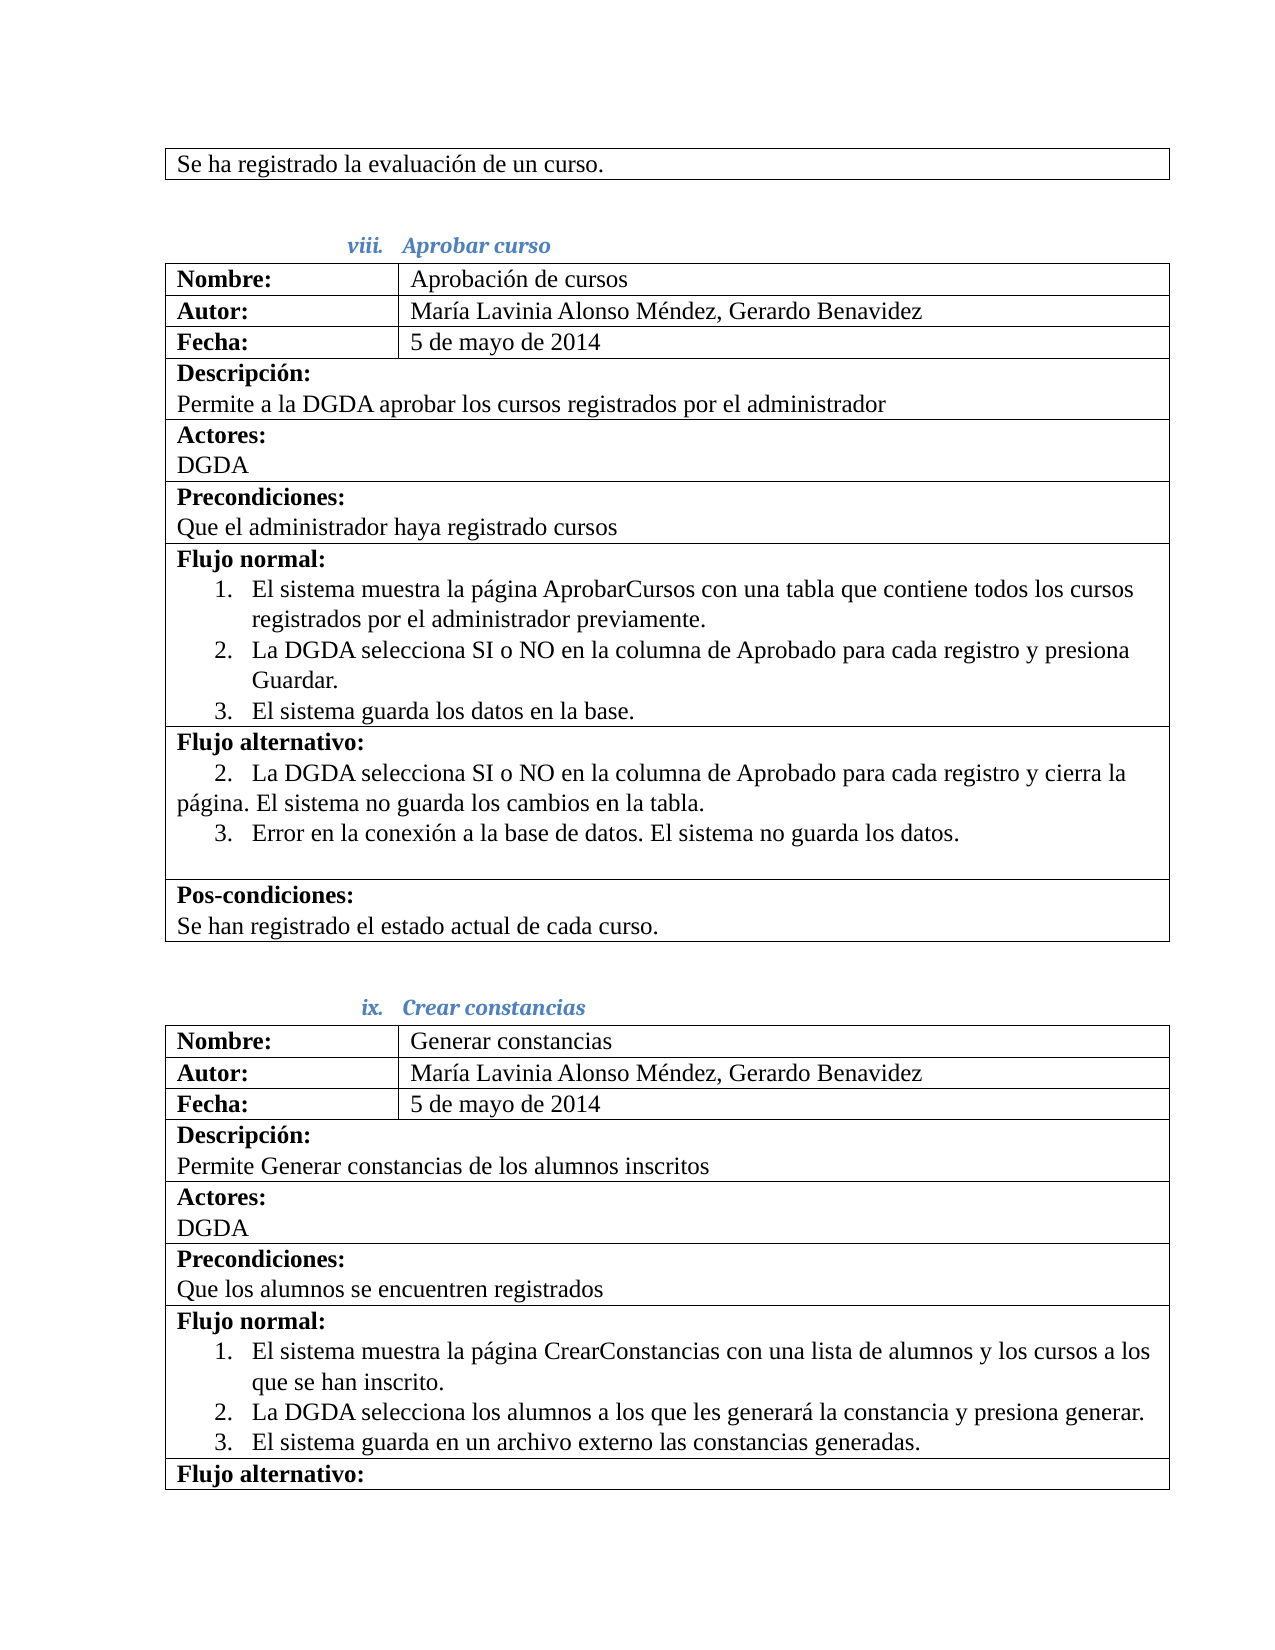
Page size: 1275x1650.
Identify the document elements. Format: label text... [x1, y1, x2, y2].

table_cell Autor: [166, 1058, 398, 1088]
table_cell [166, 149, 1169, 179]
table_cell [166, 1459, 1169, 1489]
table_cell Flujo alternativo: 2. La DGDA selecciona SI o NO en la columna de Aprobado para cada registro y cierra la página. El sistema no guarda los cambios en la tabla. 3. Error en la conexión a la base de datos. El sistema no guarda los datos. [166, 727, 1169, 879]
table_cell Descripción: Permite Generar constancias de los alumnos inscritos [166, 1120, 1169, 1181]
table_cell Pos-condiciones: Se han registrado el estado actual de cada curso. [166, 880, 1169, 941]
table_cell Autor: [166, 296, 398, 326]
table_cell 5 de mayo de 2014 [399, 1089, 1169, 1119]
table_cell María Lavinia Alonso Méndez, Gerardo Benavidez [399, 1058, 1169, 1088]
table_header Aprobación de cursos [399, 264, 1169, 295]
table_cell Fecha: [166, 1089, 398, 1119]
subtitle Crear constancias [383, 995, 1098, 1021]
table_header Nombre: [166, 264, 398, 295]
table_cell Actores: DGDA [166, 1182, 1169, 1243]
table_cell Precondiciones: Que el administrador haya registrado cursos [166, 482, 1169, 543]
table_cell 5 de mayo de 2014 [399, 327, 1169, 357]
table_header Generar constancias [399, 1026, 1169, 1057]
table_header Nombre: [166, 1026, 398, 1057]
table_cell María Lavinia Alonso Méndez, Gerardo Benavidez [399, 296, 1169, 326]
subtitle Aprobar curso [383, 233, 1098, 259]
table_cell Descripción: Permite a la DGDA aprobar los cursos registrados por el administrador [166, 359, 1169, 419]
table_cell Actores: DGDA [166, 420, 1169, 481]
table_cell Precondiciones: Que los alumnos se encuentren registrados [166, 1244, 1169, 1305]
table_cell Flujo normal: El sistema muestra la página AprobarCursos con una tabla que contiene todos los cursos registrados por el administrador previamente. La DGDA selecciona SI o NO en la columna de Aprobado para cada registro y presiona Guardar. El sistema guarda los datos en la base. [166, 544, 1169, 726]
table_cell Flujo normal: El sistema muestra la página CrearConstancias con una lista de alumnos y los cursos a los que se han inscrito. La DGDA selecciona los alumnos a los que les generará la constancia y presiona generar. El sistema guarda en un archivo externo las constancias generadas. [166, 1306, 1169, 1458]
table_cell Fecha: [166, 327, 398, 357]
